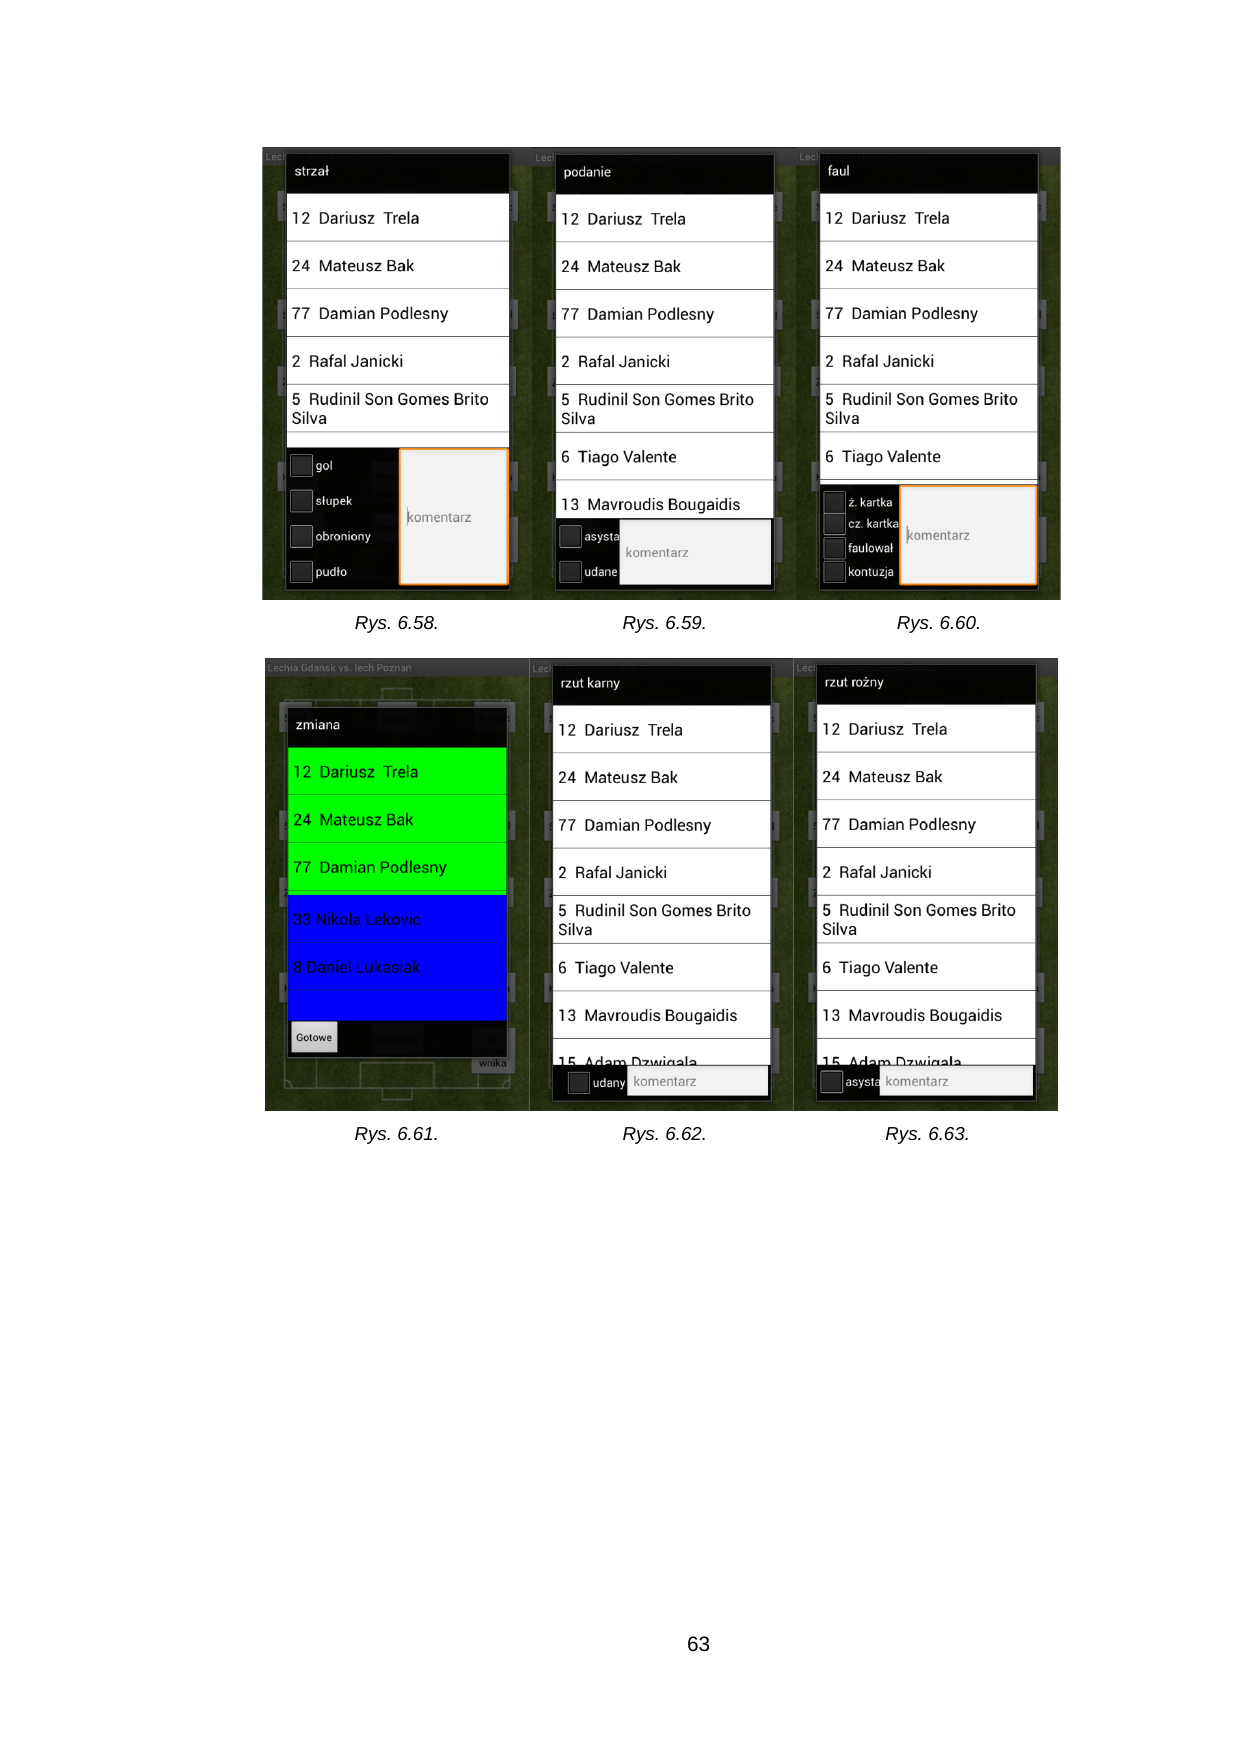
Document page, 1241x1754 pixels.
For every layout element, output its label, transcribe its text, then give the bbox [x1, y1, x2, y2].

picture [265, 658, 1058, 1111]
picture [262, 147, 1061, 600]
